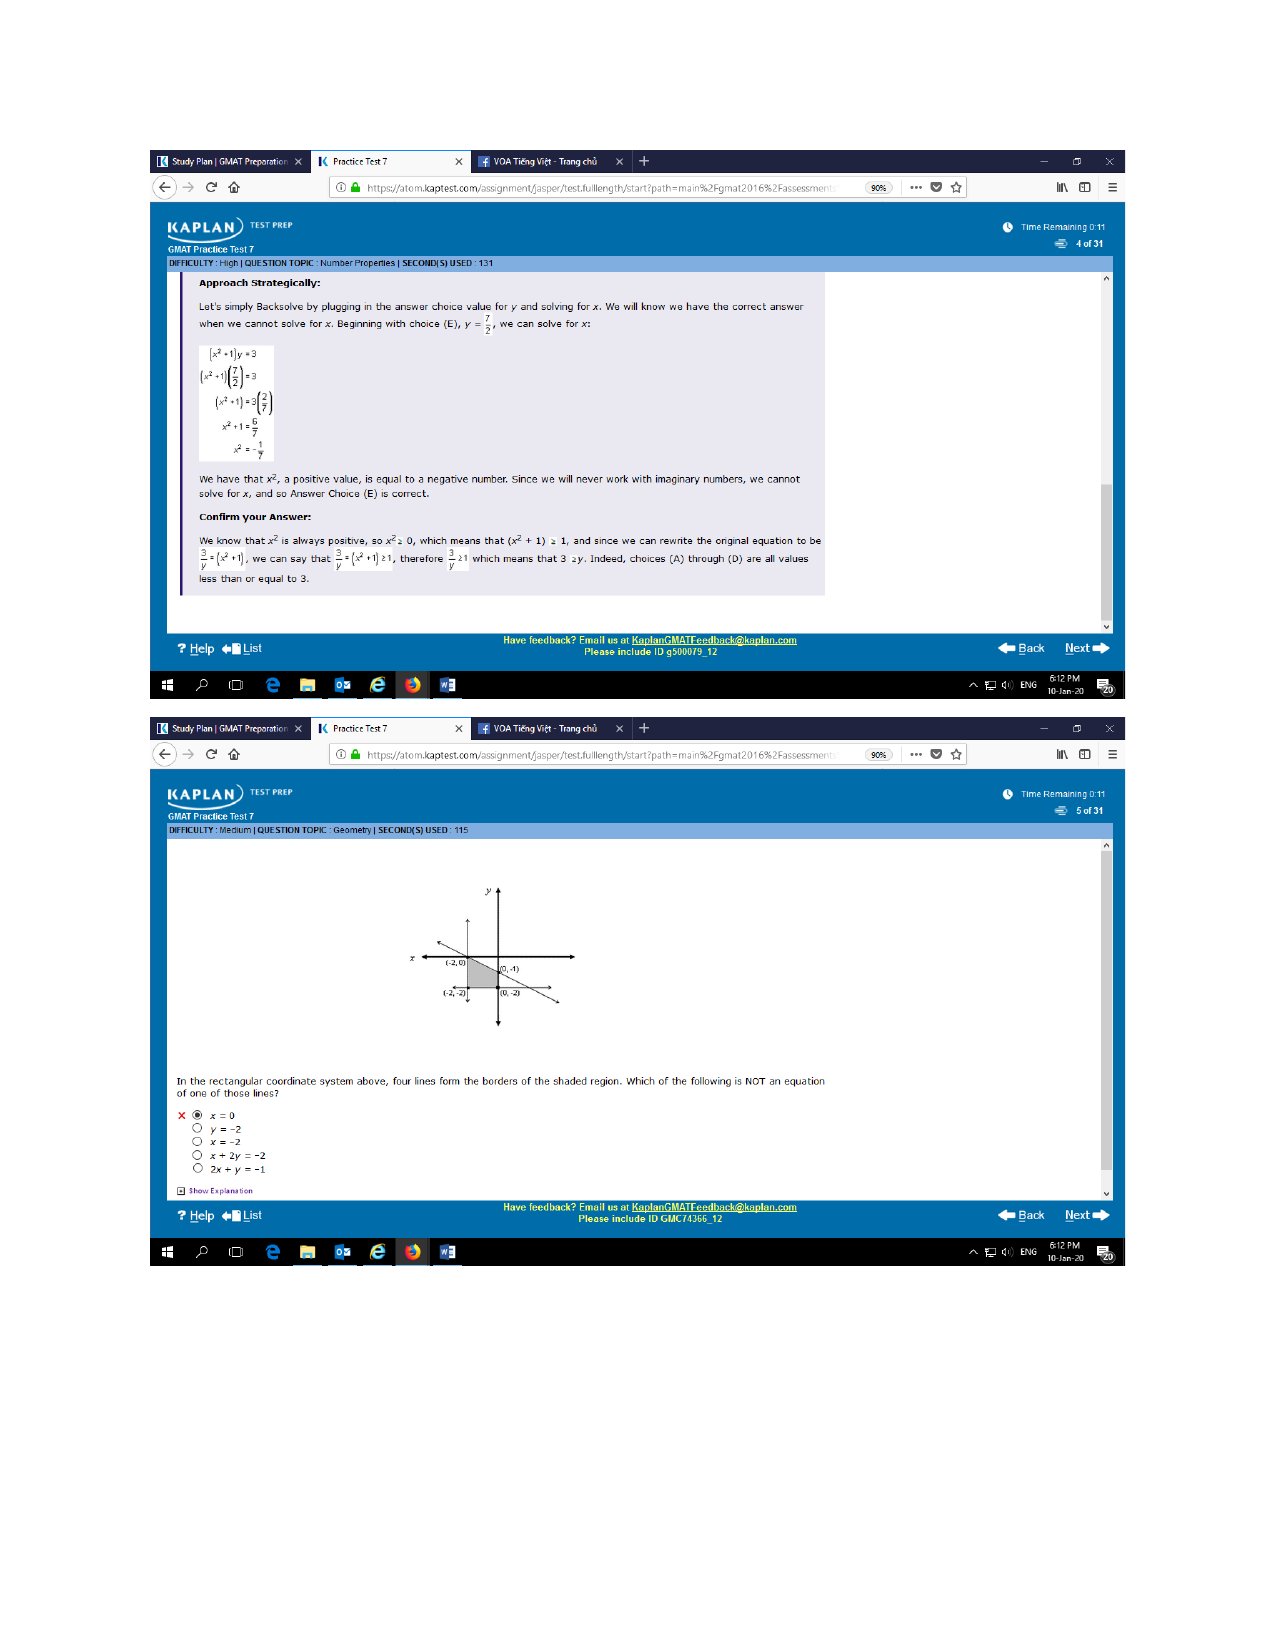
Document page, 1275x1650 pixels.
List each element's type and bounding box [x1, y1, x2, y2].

picture [150, 150, 1125, 699]
picture [150, 717, 1125, 1266]
